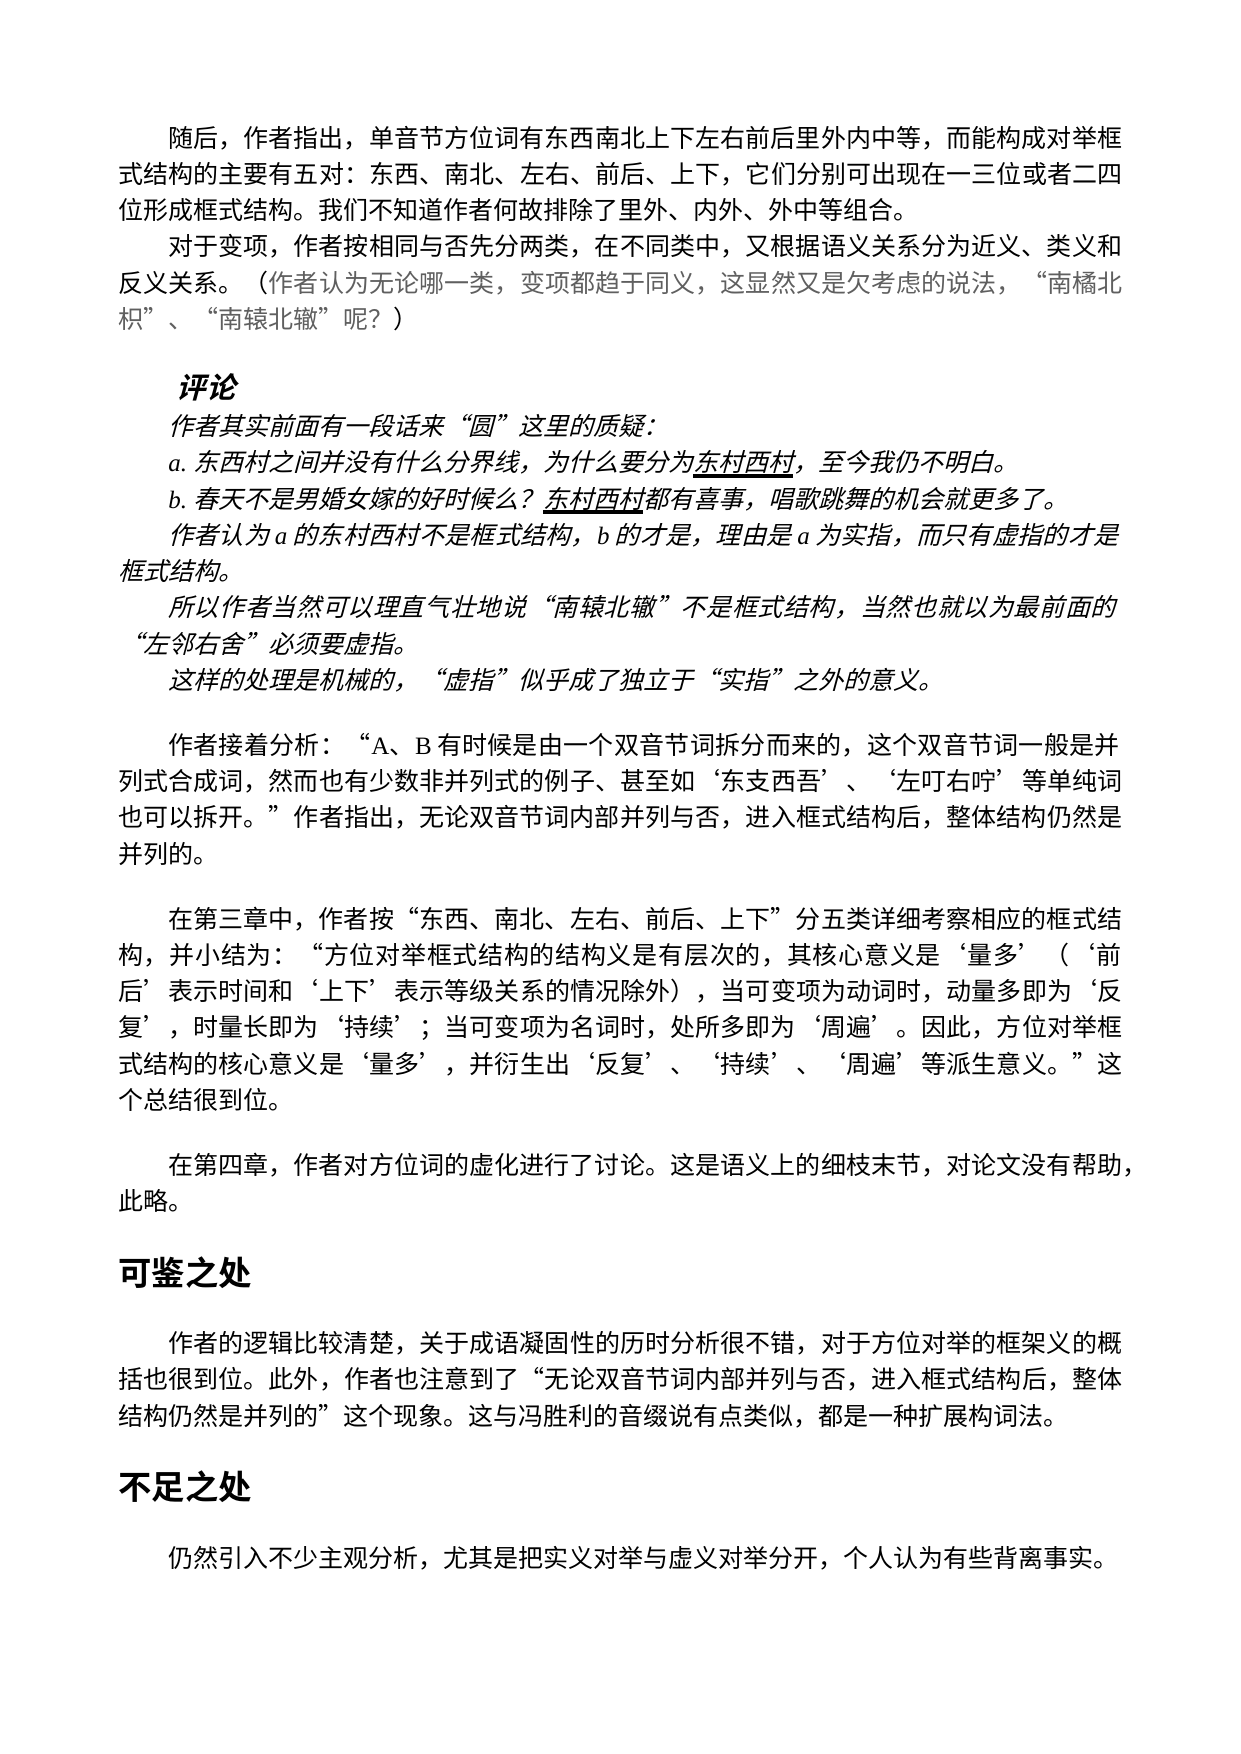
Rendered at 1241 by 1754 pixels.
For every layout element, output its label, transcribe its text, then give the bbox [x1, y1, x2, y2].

text a. 东西村之间并没有什么分界线，为什么要分为东村西村，至今我仍不明白。 [118, 443, 1122, 479]
text 随后，作者指出，单音节方位词有东西南北上下左右前后里外内中等，而能构成对举框式结构的主要有五对：东西、南北、左右、前后、上下，它们分别可出现在一三位或者二四位形成框式结构。我们不知道作者何故排除了里外、内外、外中等组合。 [118, 118, 1122, 227]
text 不足之处 [118, 1461, 1122, 1509]
text 作者接着分析：“A、B有时候是由一个双音节词拆分而来的，这个双音节词一般是并列式合成词，然而也有少数非并列式的例子、甚至如‘东支西吾’、‘左叮右咛’等单纯词也可以拆开。”作者指出，无论双音节词内部并列与否，进入框式结构后，整体结构仍然是并列的。 [118, 725, 1122, 870]
text 可鉴之处 [118, 1247, 1122, 1295]
text 作者认为a的东村西村不是框式结构，b的才是，理由是a为实指，而只有虚指的才是框式结构。 [118, 515, 1122, 588]
text 对于变项，作者按相同与否先分两类，在不同类中，又根据语义关系分为近义、类义和反义关系。（作者认为无论哪一类，变项都趋于同义，这显然又是欠考虑的说法，“南橘北枳”、“南辕北辙”呢？） [118, 227, 1122, 336]
text 评论 [118, 364, 1122, 407]
text 在第四章，作者对方位词的虚化进行了讨论。这是语义上的细枝末节，对论文没有帮助，此略。 [118, 1145, 1122, 1218]
text 在第三章中，作者按“东西、南北、左右、前后、上下”分五类详细考察相应的框式结构，并小结为：“方位对举框式结构的结构义是有层次的，其核心意义是‘量多’（‘前后’表示时间和‘上下’表示等级关系的情况除外），当可变项为动词时，动量多即为‘反复’，时量长即为‘持续’；当可变项为名词时，处所多即为‘周遍’。因此，方位对举框式结构的核心意义是‘量多’，并衍生出‘反复’、‘持续’、‘周遍’等派生意义。”这个总结很到位。 [118, 899, 1122, 1117]
text 作者的逻辑比较清楚，关于成语凝固性的历时分析很不错，对于方位对举的框架义的概括也很到位。此外，作者也注意到了“无论双音节词内部并列与否，进入框式结构后，整体结构仍然是并列的”这个现象。这与冯胜利的音缀说有点类似，都是一种扩展构词法。 [118, 1324, 1122, 1432]
text 这样的处理是机械的，“虚指”似乎成了独立于“实指”之外的意义。 [118, 660, 1122, 697]
text b. 春天不是男婚女嫁的好时候么？东村西村都有喜事，唱歌跳舞的机会就更多了。 [118, 479, 1122, 515]
text 所以作者当然可以理直气壮地说“南辕北辙”不是框式结构，当然也就以为最前面的“左邻右舍”必须要虚指。 [118, 588, 1122, 660]
text 仍然引入不少主观分析，尤其是把实义对举与虚义对举分开，个人认为有些背离事实。 [118, 1538, 1122, 1574]
text 作者其实前面有一段话来“圆”这里的质疑： [118, 407, 1122, 443]
